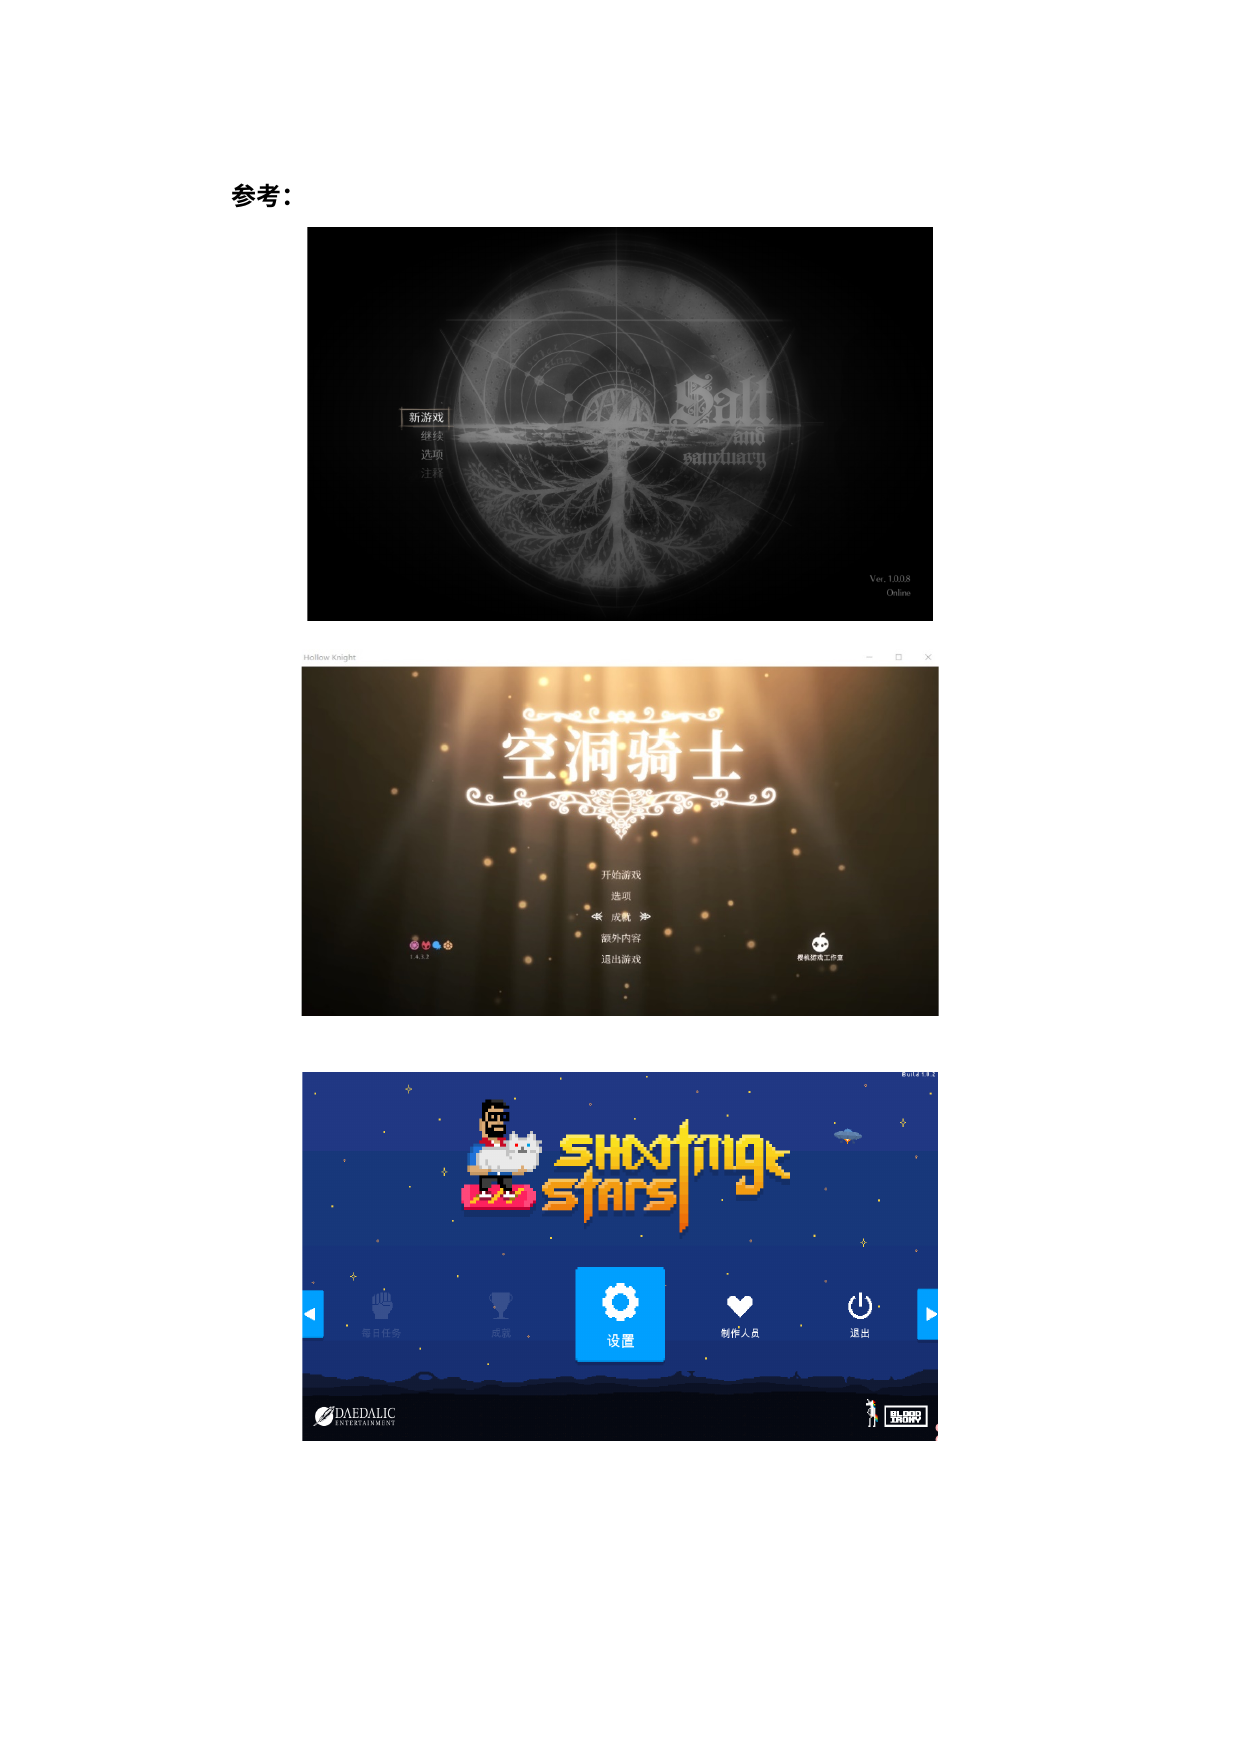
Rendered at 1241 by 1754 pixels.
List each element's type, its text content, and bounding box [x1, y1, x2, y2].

picture [301, 649, 939, 1016]
text 参考： [187, 162, 1053, 227]
picture [302, 1072, 938, 1441]
picture [307, 227, 933, 621]
